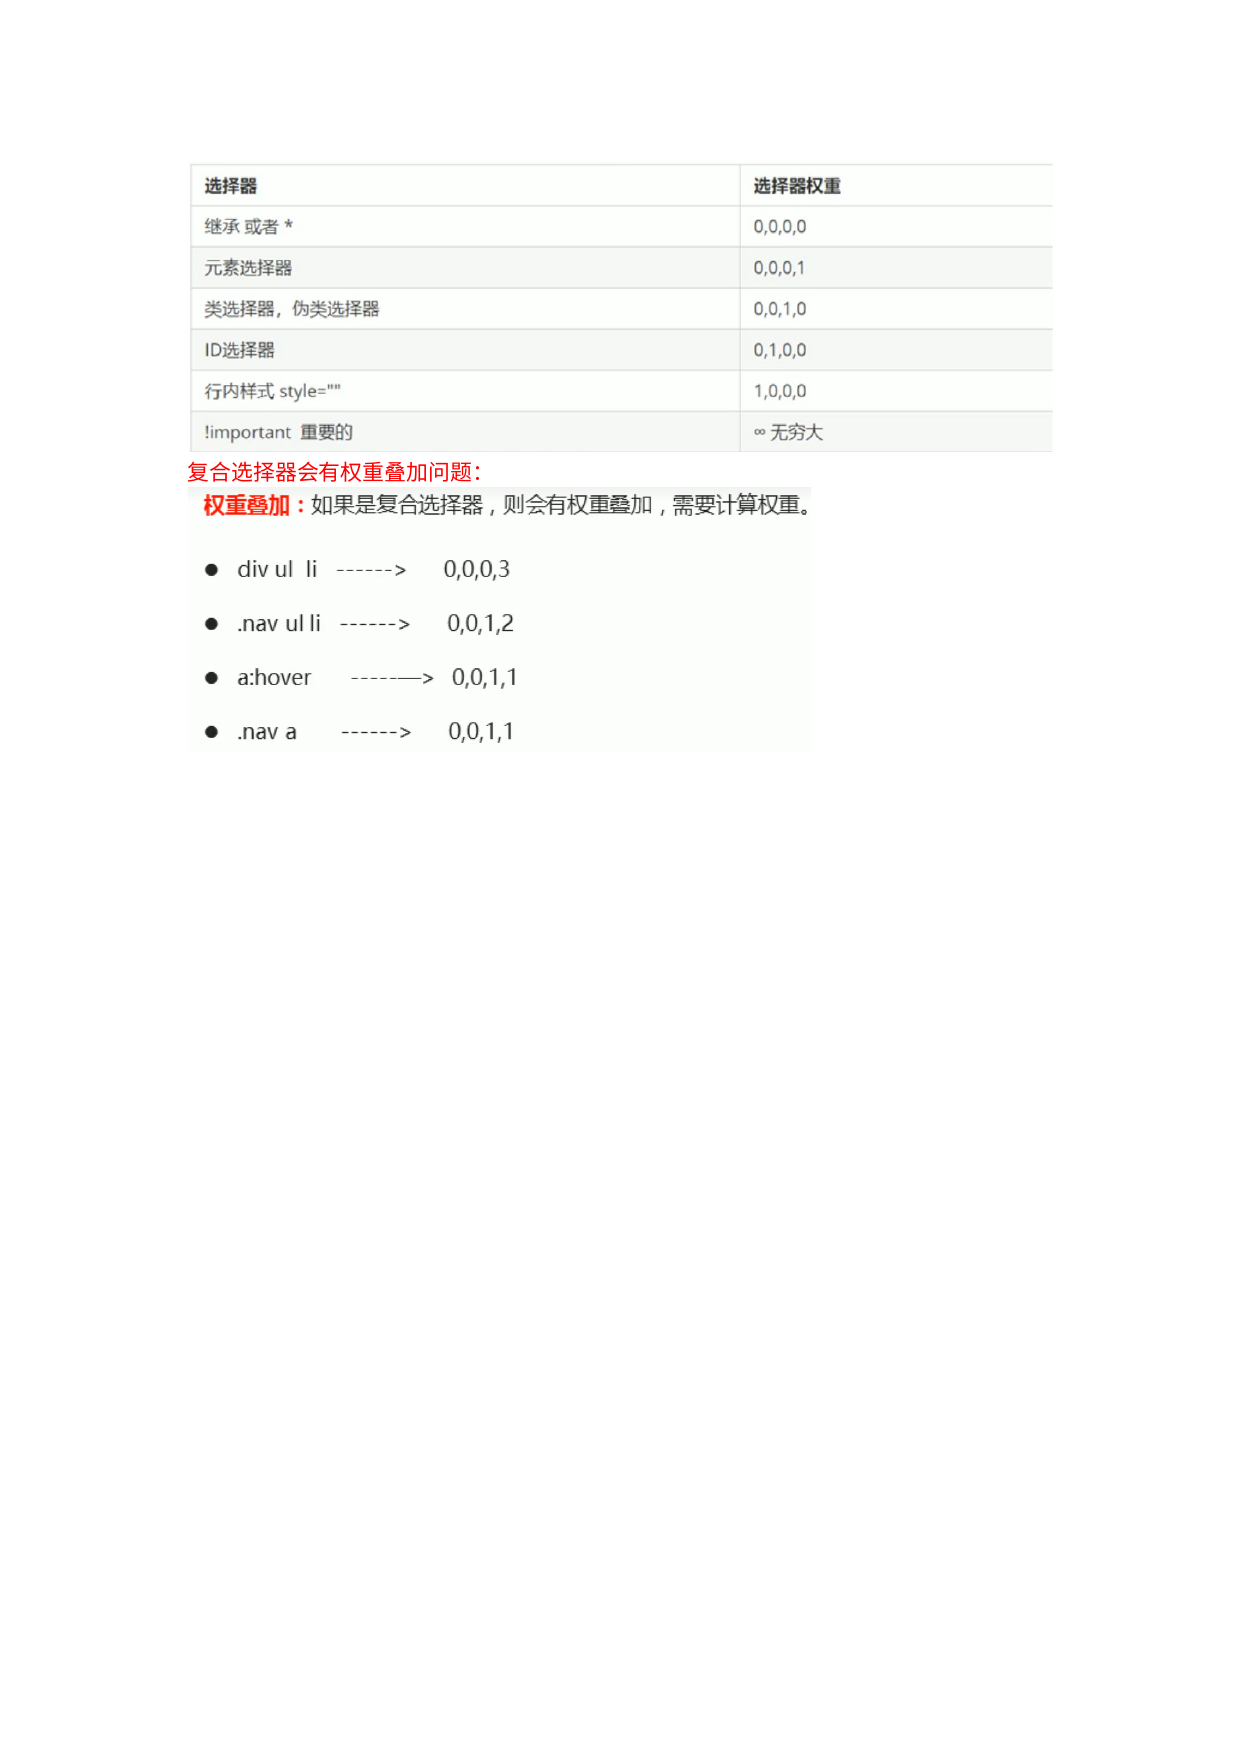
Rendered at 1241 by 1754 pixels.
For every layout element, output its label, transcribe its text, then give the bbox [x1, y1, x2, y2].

picture [187, 162, 1053, 452]
picture [187, 487, 812, 752]
text 复合选择器会有权重叠加问题： [187, 454, 1053, 487]
